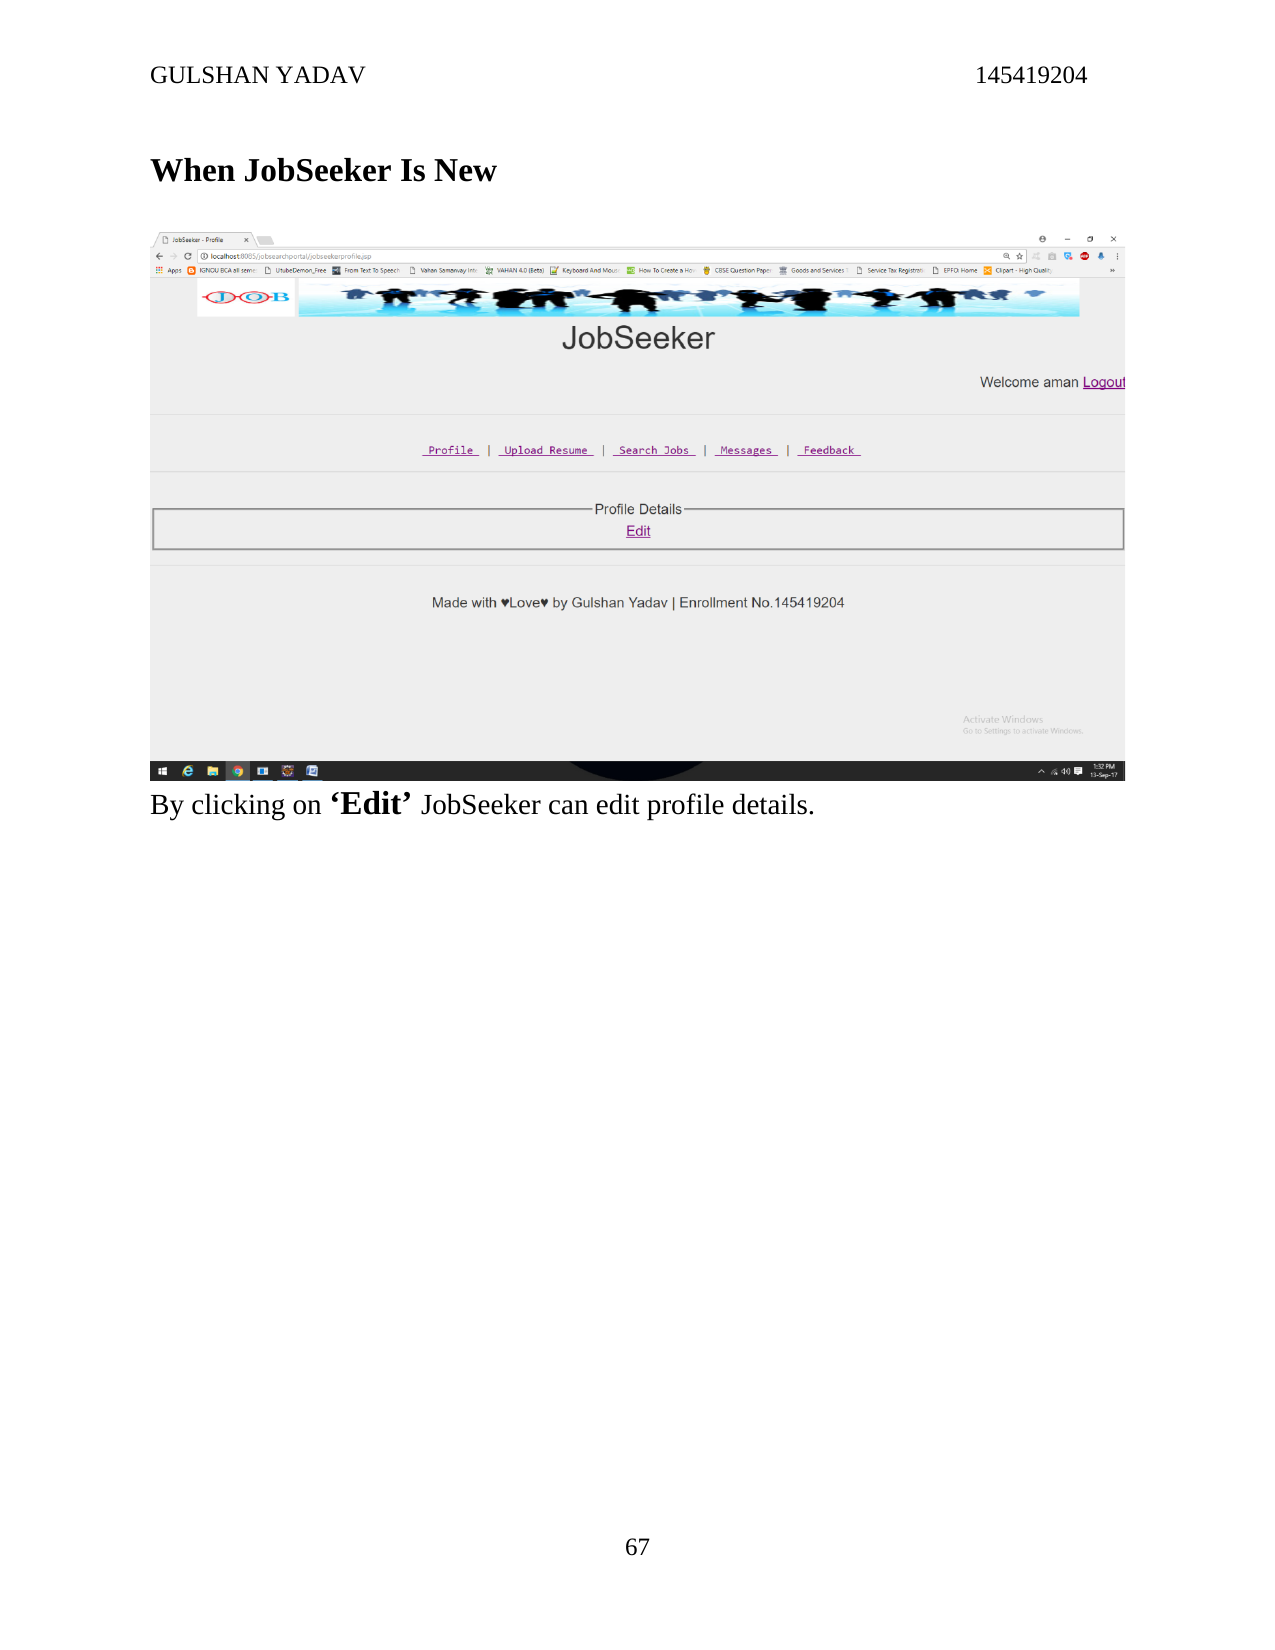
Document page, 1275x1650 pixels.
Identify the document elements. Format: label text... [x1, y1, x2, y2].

text When JobSeeker Is NewBy clicking on ‘Edit’ JobSeeker can edit profile details. [150, 150, 1125, 232]
picture [150, 232, 1125, 781]
text When JobSeeker Is NewBy clicking on ‘Edit’ JobSeeker can edit profile details. [150, 781, 1125, 822]
